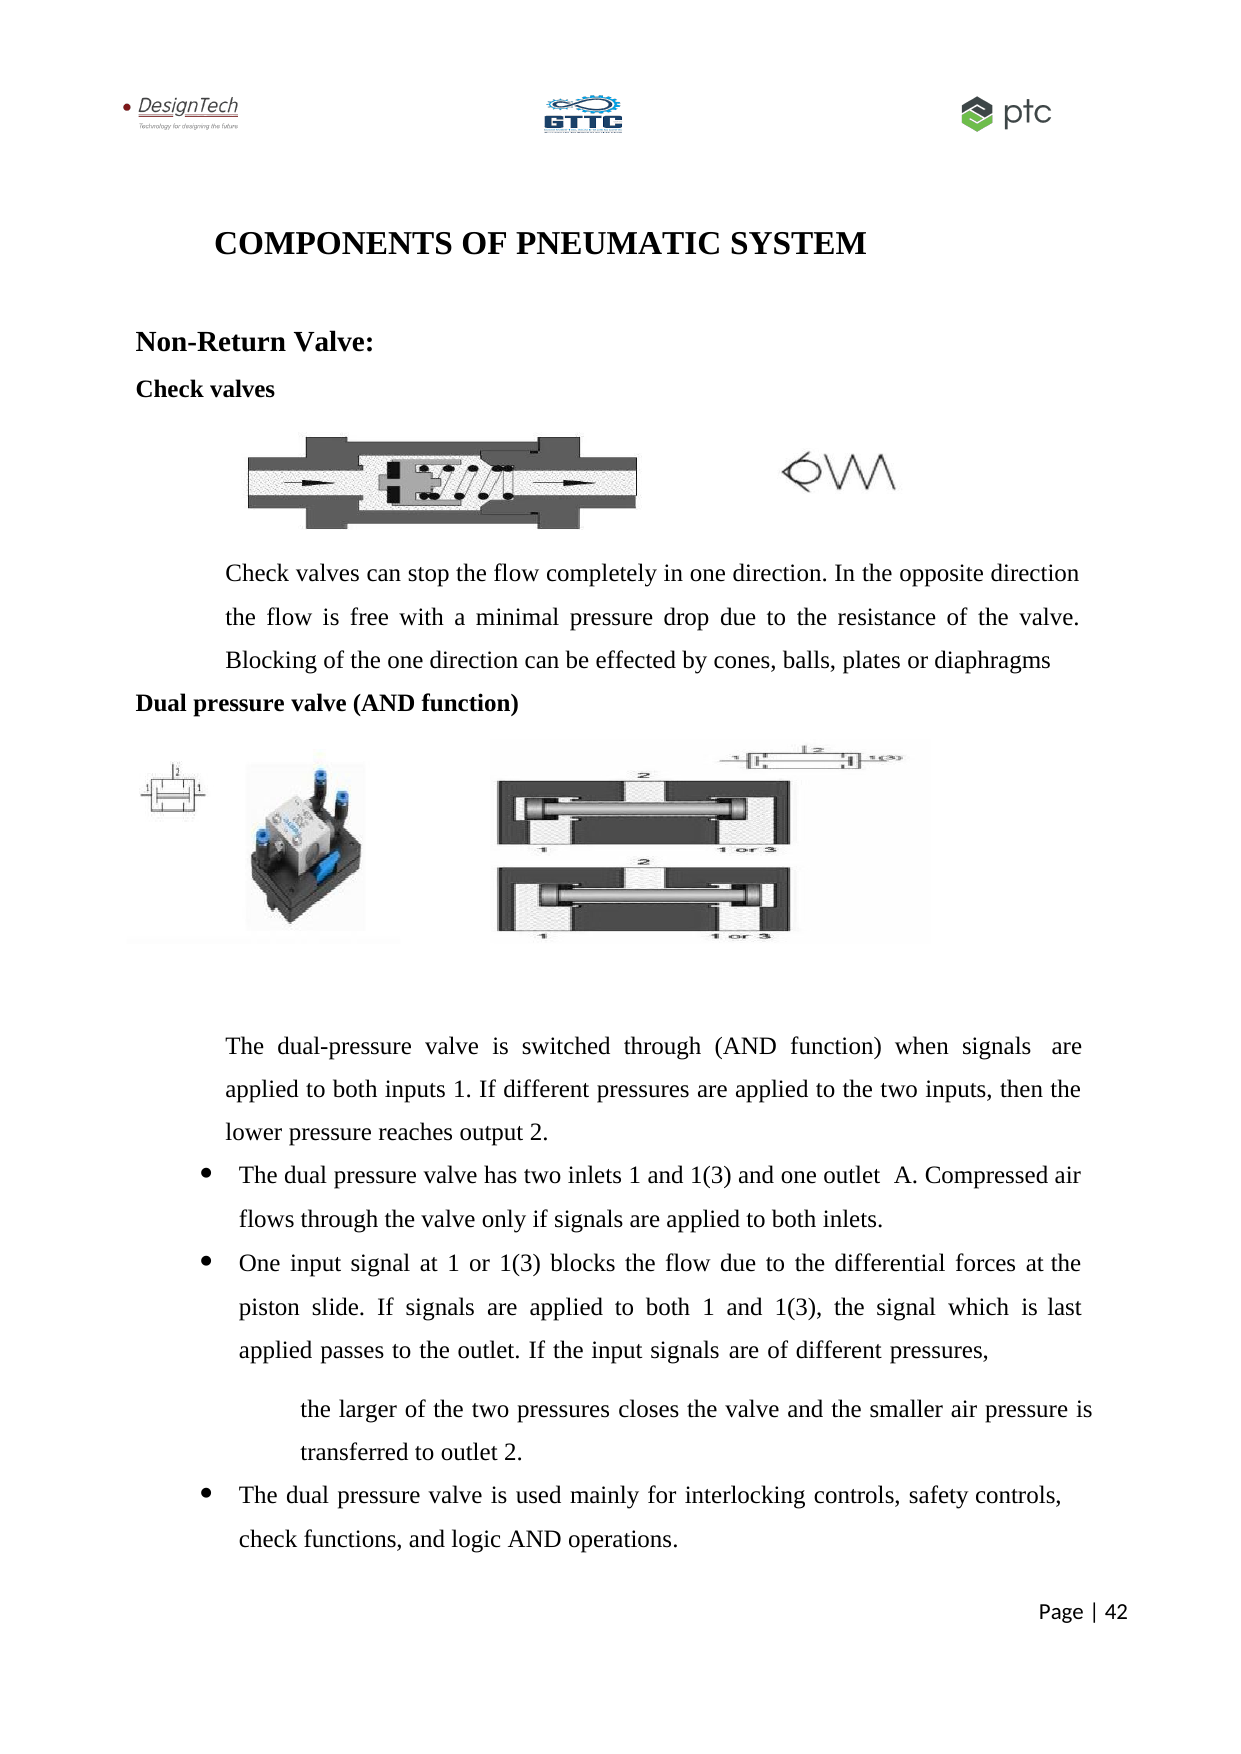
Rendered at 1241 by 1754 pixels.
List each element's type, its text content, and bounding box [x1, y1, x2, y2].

picture [528, 88, 638, 140]
list The dual pressure valve has two inlets 1 and 1(3) and one outlet A. Compressed air flows through the valve only if signals are applied to both inlets. [201, 1160, 1082, 1233]
subtitle Non-Return Valve: [135, 324, 1128, 357]
subtitle COMPONENTS OF PNEUMATIC SYSTEM [112, 223, 968, 262]
picture [126, 749, 401, 944]
picture [490, 739, 931, 944]
subtitle Dual pressure valve (AND function) [135, 688, 1128, 717]
list The dual pressure valve is used mainly for interlocking controls, safety controls, check functions, and logic AND operations. [201, 1480, 1081, 1553]
picture [112, 86, 249, 140]
subtitle Check valves [135, 374, 1128, 403]
text The dual-pressure valve is switched through (AND function) when signals are applied to both inputs 1. If different pressures are applied to the two inputs, then the lower pressure reaches output 2. [225, 1031, 1082, 1146]
text the larger of the two pressures closes the valve and the smaller air pressure is transferred to outlet 2. [300, 1394, 1128, 1466]
picture [240, 432, 903, 530]
picture [960, 88, 1053, 140]
list One input signal at 1 or 1(3) blocks the flow due to the differential forces at the piston slide. If signals are applied to both 1 and 1(3), the signal which is last applied passes to the outlet. If the input signals are of different pressures, [201, 1248, 1082, 1363]
